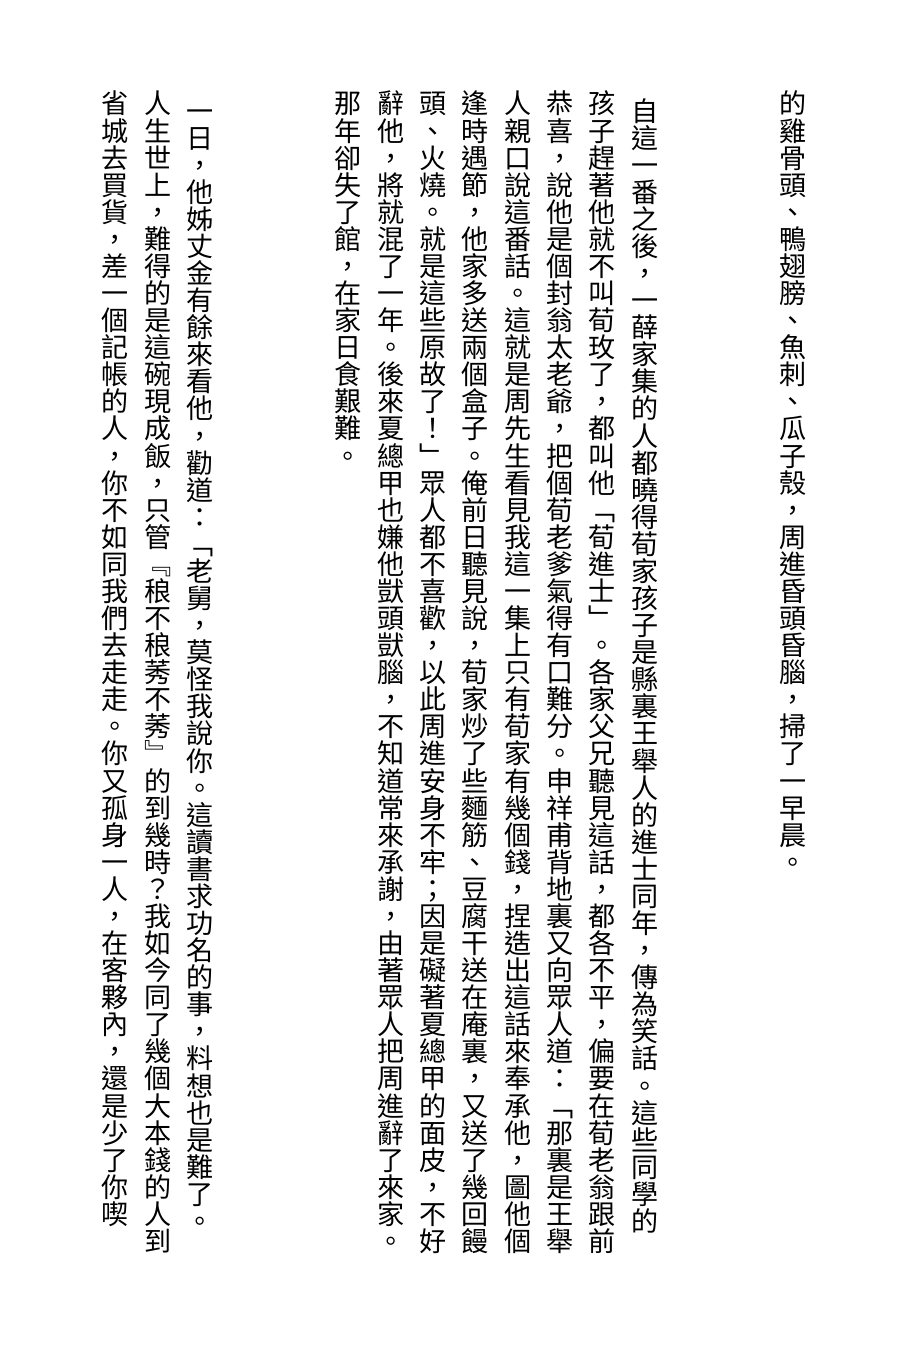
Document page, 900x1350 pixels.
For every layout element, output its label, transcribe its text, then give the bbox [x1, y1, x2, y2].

text 自這一番之後，一薛家集的人都曉得荀家孩子是縣裏王舉人的進士同年，傳為笑話。這些同學的孩子趕著他就不叫荀玫了，都叫他﹁荀進士﹂。各家父兄聽見這話，都各不平，偏要在荀老翁跟前恭喜，說他是個封翁太老爺，把個荀老爹氣得有口難分。申祥甫背地裏又向眾人道：﹁那裏是王舉人親口說這番話。這就是周先生看見我這一集上只有荀家有幾個錢，捏造出這話來奉承他，圖他個逢時遇節，他家多送兩個盒子。俺前日聽見說，荀家炒了些麵筋、豆腐干送在庵裏，又送了幾回饅頭、火燒。就是這些原故了！﹂眾人都不喜歡，以此周進安身不牢；因是礙著夏總甲的面皮，不好辭他，將就混了一年。後來夏總甲也嫌他獃頭獃腦，不知道常來承謝，由著眾人把周進辭了來家。那年卻失了館，在家日食艱難。 [286, 90, 704, 1260]
